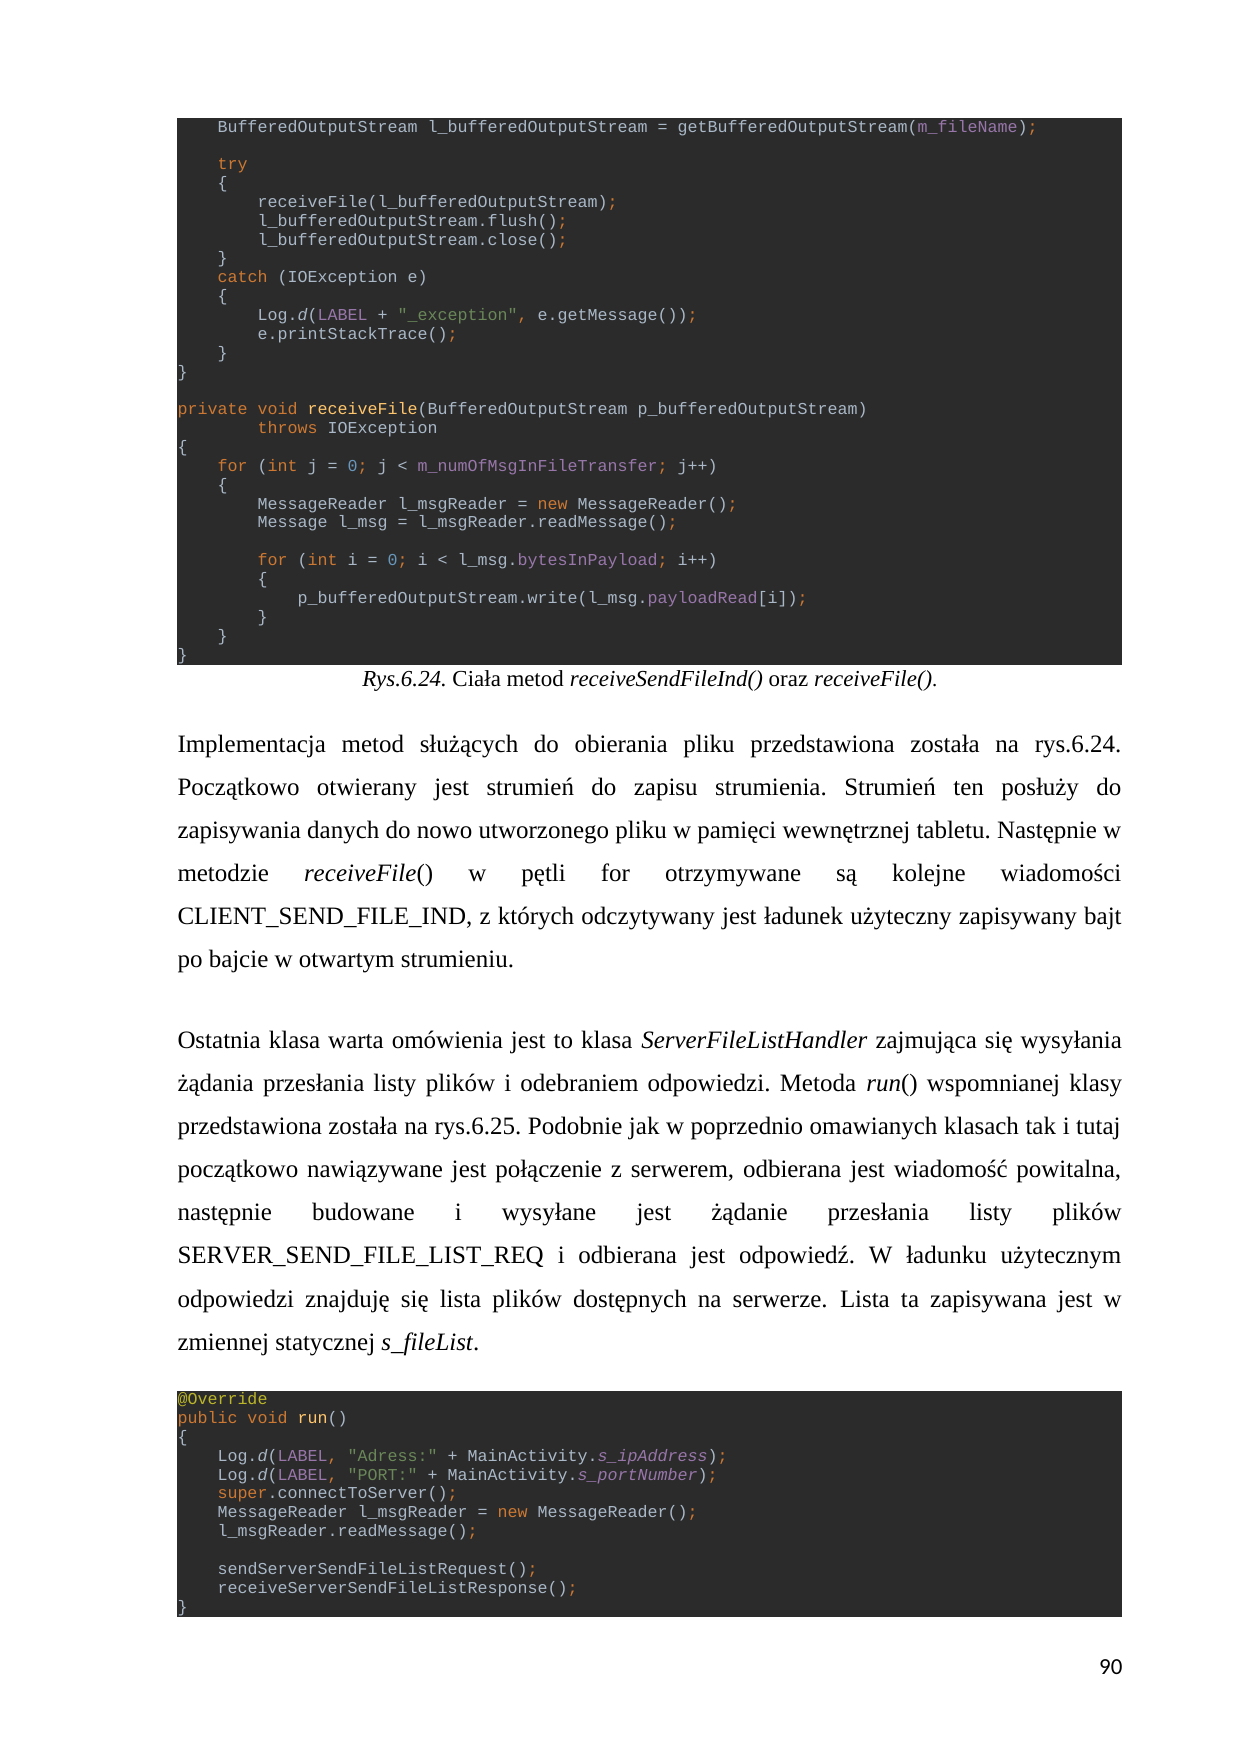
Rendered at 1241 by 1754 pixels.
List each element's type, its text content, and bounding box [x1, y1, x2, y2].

text Implementacja metod służących do obierania pliku przedstawiona została na rys.6.24. Początkowo otwierany jest strumień do zapisu strumienia. Strumień ten posłuży do zapisywania danych do nowo utworzonego pliku w pamięci wewnętrznej tabletu. Następnie w metodzie receiveFile() w pętli for otrzymywane są kolejne wiadomości CLIENT_SEND_FILE_IND, z których odczytywany jest ładunek użyteczny zapisywany bajt po bajcie w otwartym strumieniu. [177, 729, 1122, 973]
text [177, 118, 1122, 665]
text Rys.6.24. Ciała metod receiveSendFileInd() oraz receiveFile(). [177, 665, 1122, 691]
text @Override public void run() { Log.d(LABEL, "Adress:" + MainActivity.s_ipAddress); Log.d(LABEL, "PORT:" + MainActivity.s_portNumber); super.connectToServer(); MessageReader l_msgReader = new MessageReader(); l_msgReader.readMessage(); sendServerSendFileListRequest(); receiveServerSendFileListResponse(); } [177, 1391, 1122, 1617]
text Ostatnia klasa warta omówienia jest to klasa ServerFileListHandler zajmująca się wysyłania żądania przesłania listy plików i odebraniem odpowiedzi. Metoda run() wspomnianej klasy przedstawiona została na rys.6.25. Podobnie jak w poprzednio omawianych klasach tak i tutaj początkowo nawiązywane jest połączenie z serwerem, odbierana jest wiadomość powitalna, następnie budowane i wysyłane jest żądanie przesłania listy plików SERVER_SEND_FILE_LIST_REQ i odbierana jest odpowiedź. W ładunku użytecznym odpowiedzi znajduję się lista plików dostępnych na serwerze. Lista ta zapisywana jest w zmiennej statycznej s_fileList. [177, 1025, 1122, 1356]
